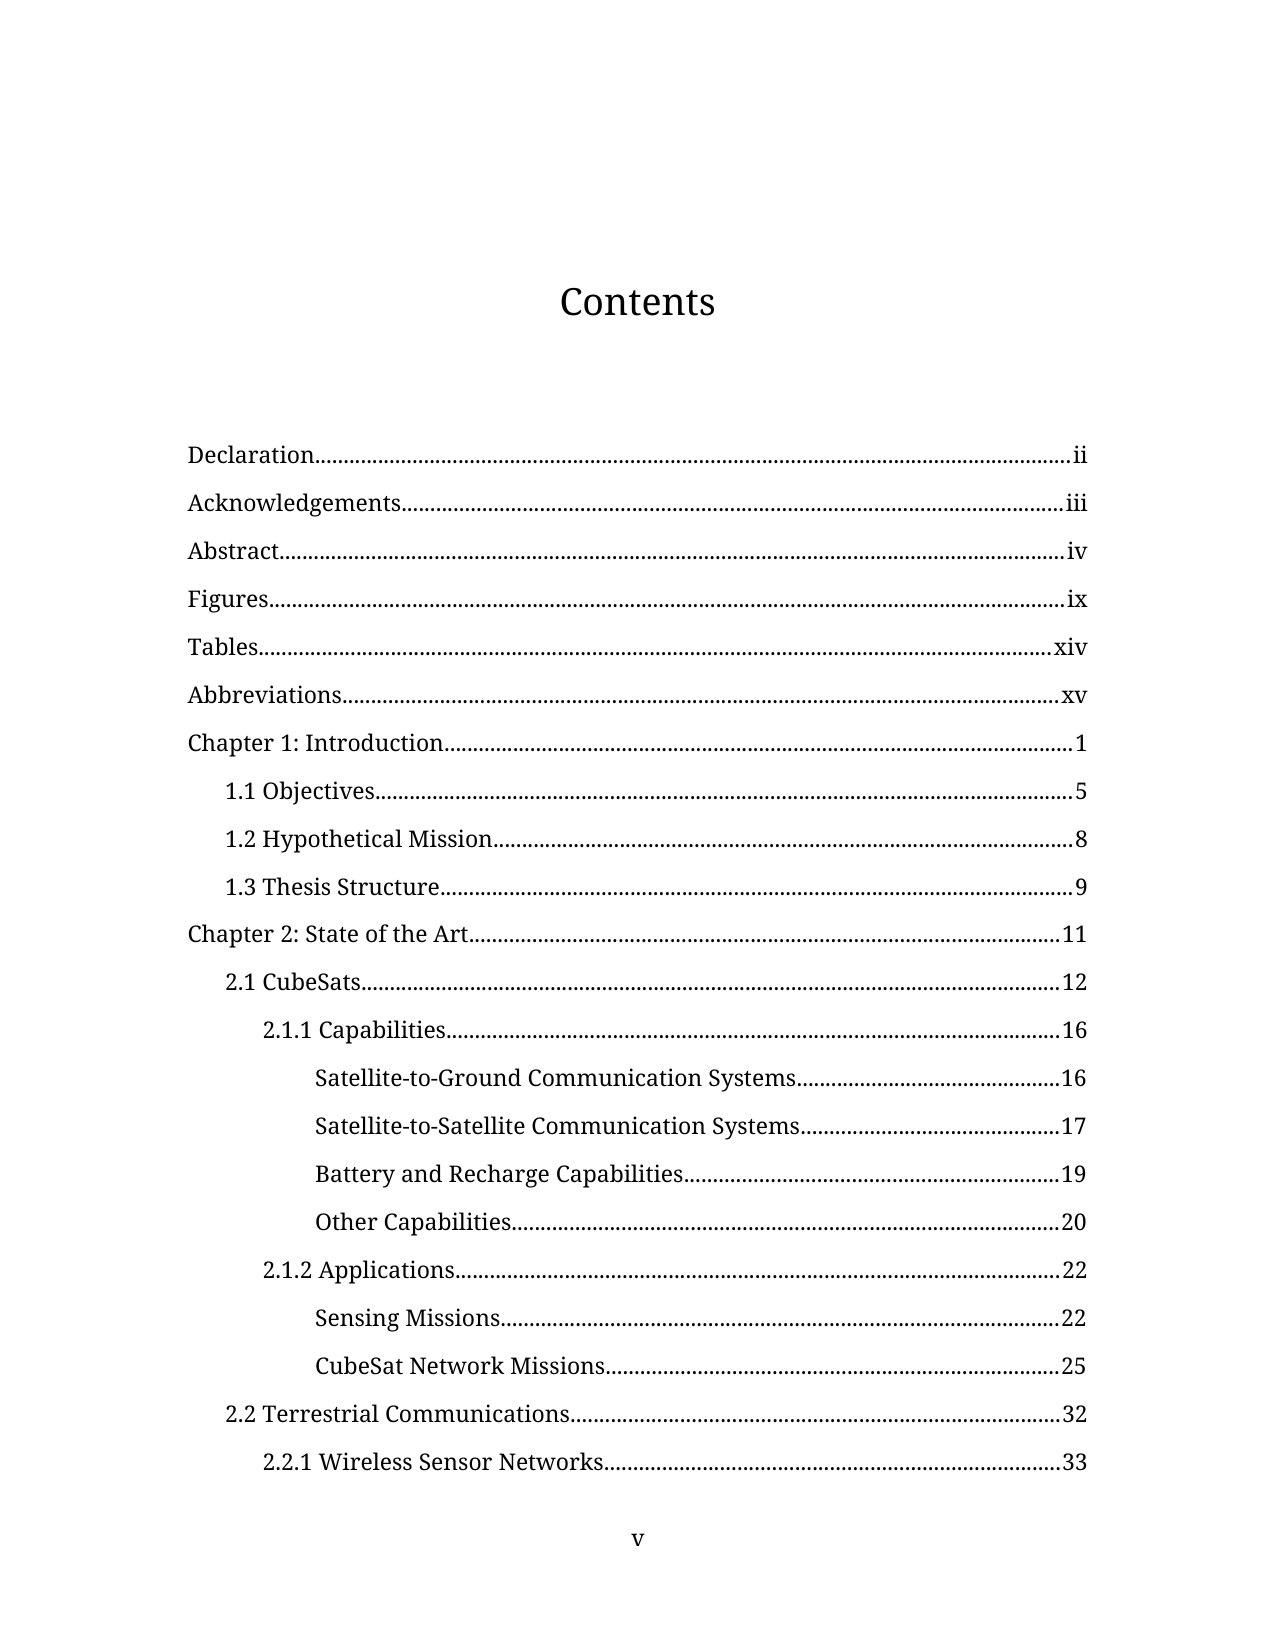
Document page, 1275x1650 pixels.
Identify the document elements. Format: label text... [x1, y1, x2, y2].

text 2.1.2 Applications 22 [262, 1254, 1087, 1285]
text 2.1 CubeSats 12 [225, 966, 1087, 998]
text Declaration ii [187, 439, 1087, 471]
text Figures ix [187, 583, 1087, 614]
text Sensing Missions 22 [315, 1302, 1087, 1333]
text CubeSat Network Missions 25 [315, 1350, 1087, 1381]
text Satellite-to-Satellite Communication Systems 17 [315, 1110, 1087, 1141]
text Tables xiv [187, 631, 1087, 662]
text Abbreviations xv [187, 679, 1087, 710]
text Chapter 1: Introduction 1 [187, 727, 1087, 758]
text Battery and Recharge Capabilities 19 [315, 1158, 1087, 1189]
text Satellite-to-Ground Communication Systems 16 [315, 1062, 1087, 1093]
text 1.1 Objectives 5 [225, 775, 1087, 806]
text 2.2 Terrestrial Communications 32 [225, 1398, 1087, 1429]
text Abstract iv [187, 535, 1087, 566]
text 2.1.1 Capabilities 16 [262, 1014, 1087, 1046]
text 2.2.1 Wireless Sensor Networks 33 [262, 1446, 1087, 1477]
text Chapter 2: State of the Art 11 [187, 918, 1087, 950]
title Contents [187, 275, 1087, 326]
text 1.2 Hypothetical Mission 8 [225, 823, 1087, 854]
text 1.3 Thesis Structure 9 [225, 871, 1087, 902]
text Acknowledgements iii [187, 487, 1087, 518]
text Other Capabilities 20 [315, 1206, 1087, 1237]
